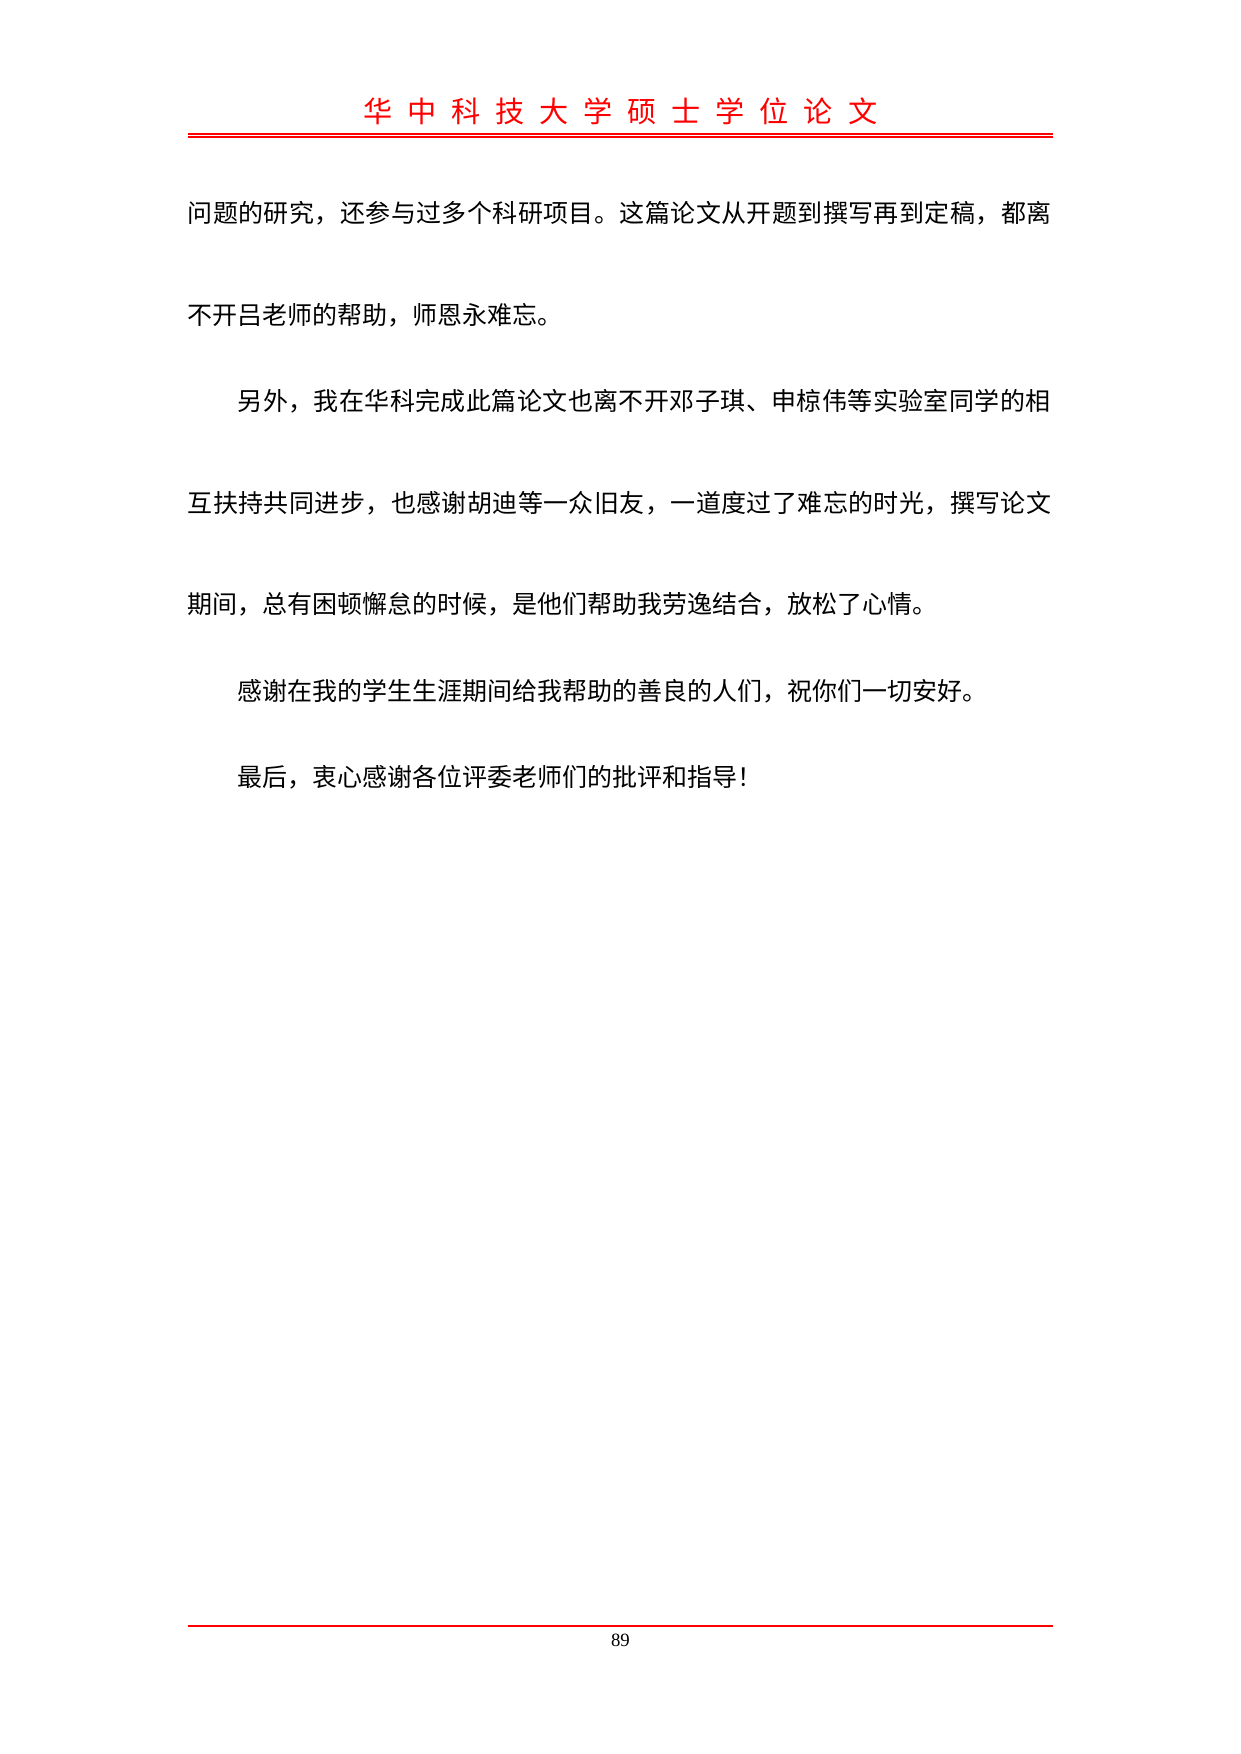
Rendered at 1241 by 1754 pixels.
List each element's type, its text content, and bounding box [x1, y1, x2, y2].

text 另外，我在华科完成此篇论文也离不开邓子琪、申椋伟等实验室同学的相互扶持共同进步，也感谢胡迪等一众旧友，一道度过了难忘的时光，撰写论文期间，总有困顿懈怠的时候，是他们帮助我劳逸结合，放松了心情。 [187, 365, 1053, 637]
text 最后，衷心感谢各位评委老师们的批评和指导！ [187, 741, 1053, 809]
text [187, 177, 1053, 347]
text 感谢在我的学生生涯期间给我帮助的善良的人们，祝你们一切安好。 [187, 655, 1053, 723]
